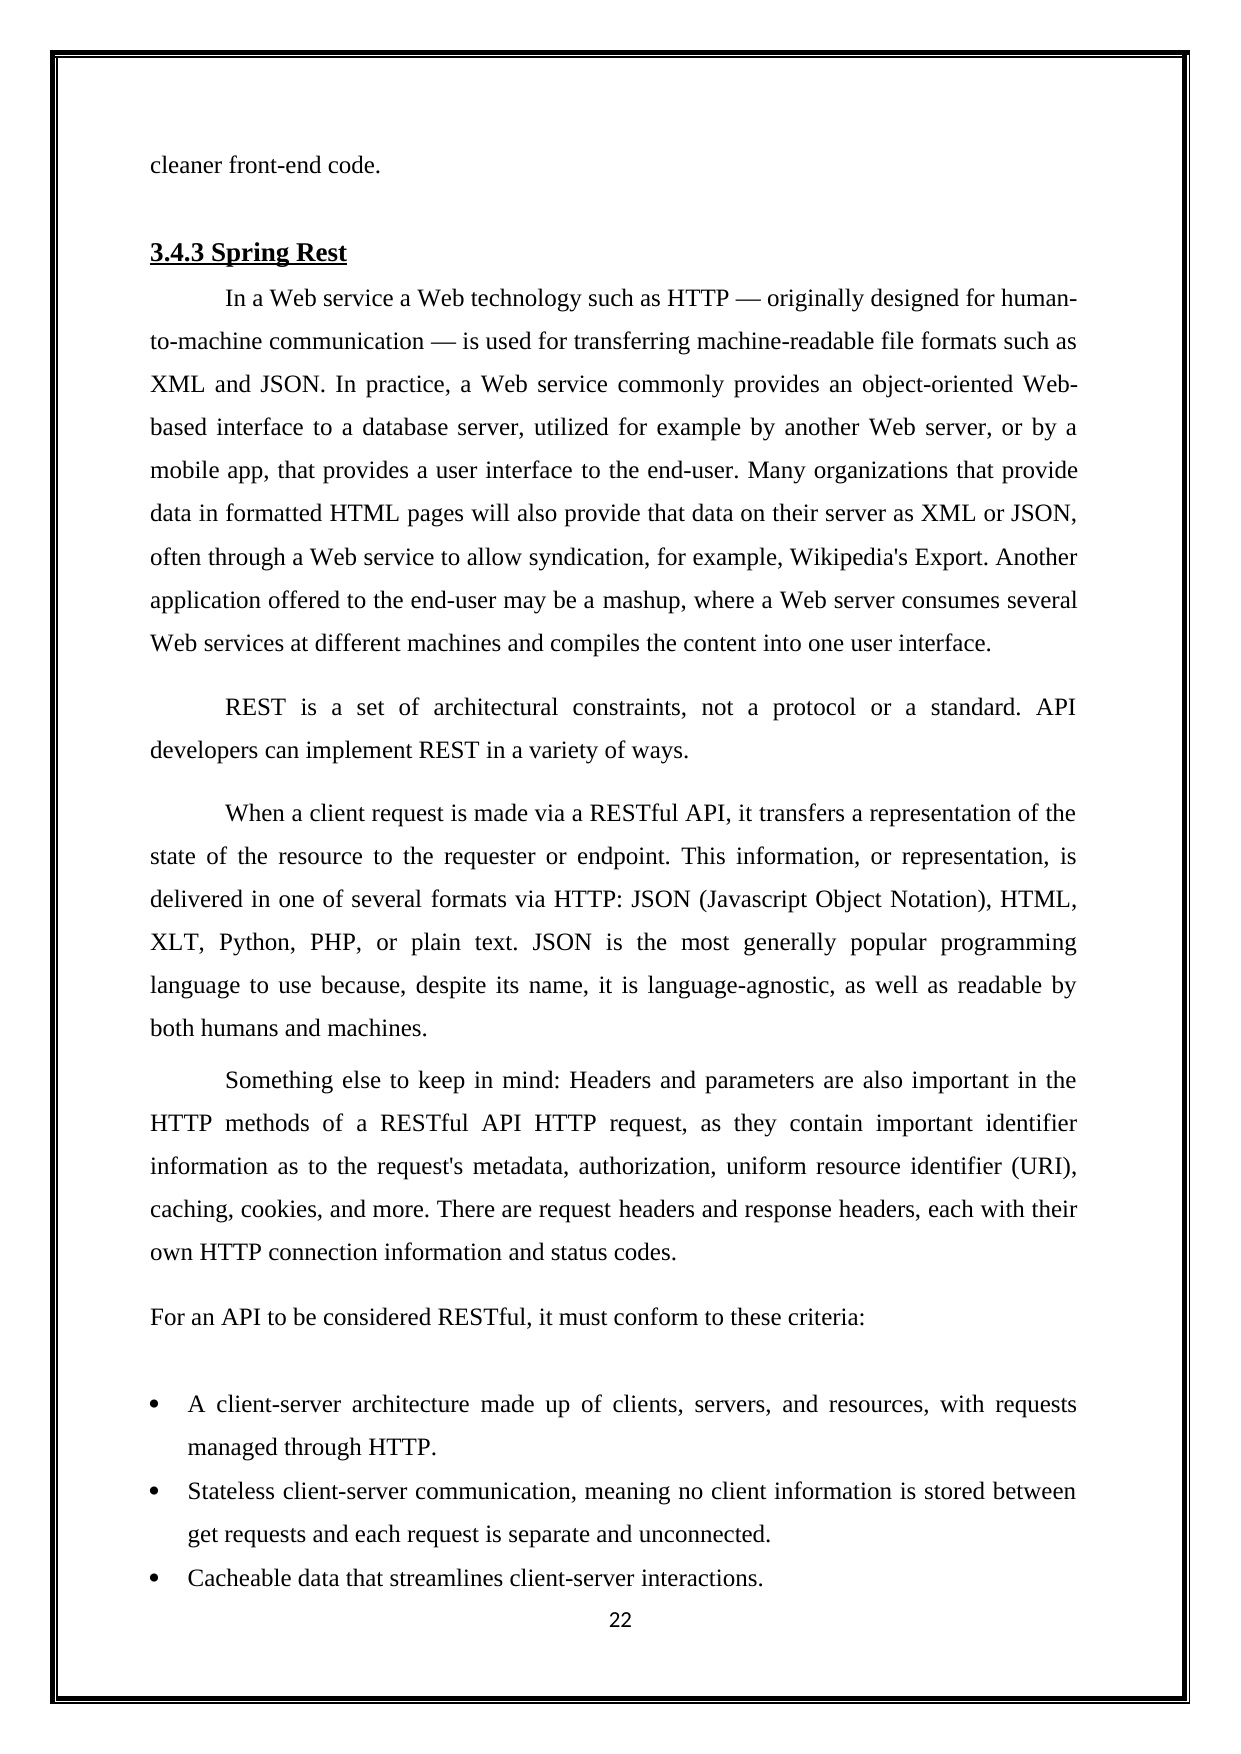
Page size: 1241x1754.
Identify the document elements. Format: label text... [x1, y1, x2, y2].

text Something else to keep in mind: Headers and parameters are also important in the HTTP methods of a RESTful API HTTP request, as they contain important identifier information as to the request's metadata, authorization, uniform resource identifier (URI), caching, cookies, and more. There are request headers and response headers, each with their own HTTP connection information and status codes. [150, 1065, 1078, 1266]
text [150, 150, 1078, 179]
list Cacheable data that streamlines client-server interactions. [150, 1563, 1090, 1591]
text When a client request is made via a RESTful API, it transfers a representation of the state of the resource to the requester or endpoint. This information, or representation, is delivered in one of several formats via HTTP: JSON (Javascript Object Notation), HTML, XLT, Python, PHP, or plain text. JSON is the most generally popular programming language to use because, despite its name, it is language-agnostic, as well as readable by both humans and machines. [150, 798, 1078, 1042]
list Stateless client-server communication, meaning no client information is stored between get requests and each request is separate and unconnected. [150, 1476, 1077, 1548]
text REST is a set of architectural constraints, not a protocol or a standard. API developers can implement REST in a variety of ways. [150, 692, 1077, 764]
list A client-server architecture made up of clients, servers, and resources, with requests managed through HTTP. [150, 1389, 1078, 1461]
text For an API to be considered RESTful, it must conform to these criteria: [150, 1302, 1090, 1330]
text In a Web service a Web technology such as HTTP — originally designed for human-to-machine communication — is used for transferring machine-readable file formats such as XML and JSON. In practice, a Web service commonly provides an object-oriented Web-based interface to a database server, utilized for example by another Web server, or by a mobile app, that provides a user interface to the end-user. Many organizations that provide data in formatted HTML pages will also provide that data on their server as XML or JSON, often through a Web service to allow syndication, for example, Wikipedia's Export. Another application offered to the end-user may be a mashup, where a Web server consumes several Web services at different machines and compiles the content into one user interface. [150, 283, 1078, 657]
text 3.4.3 Spring Rest [150, 236, 1078, 267]
